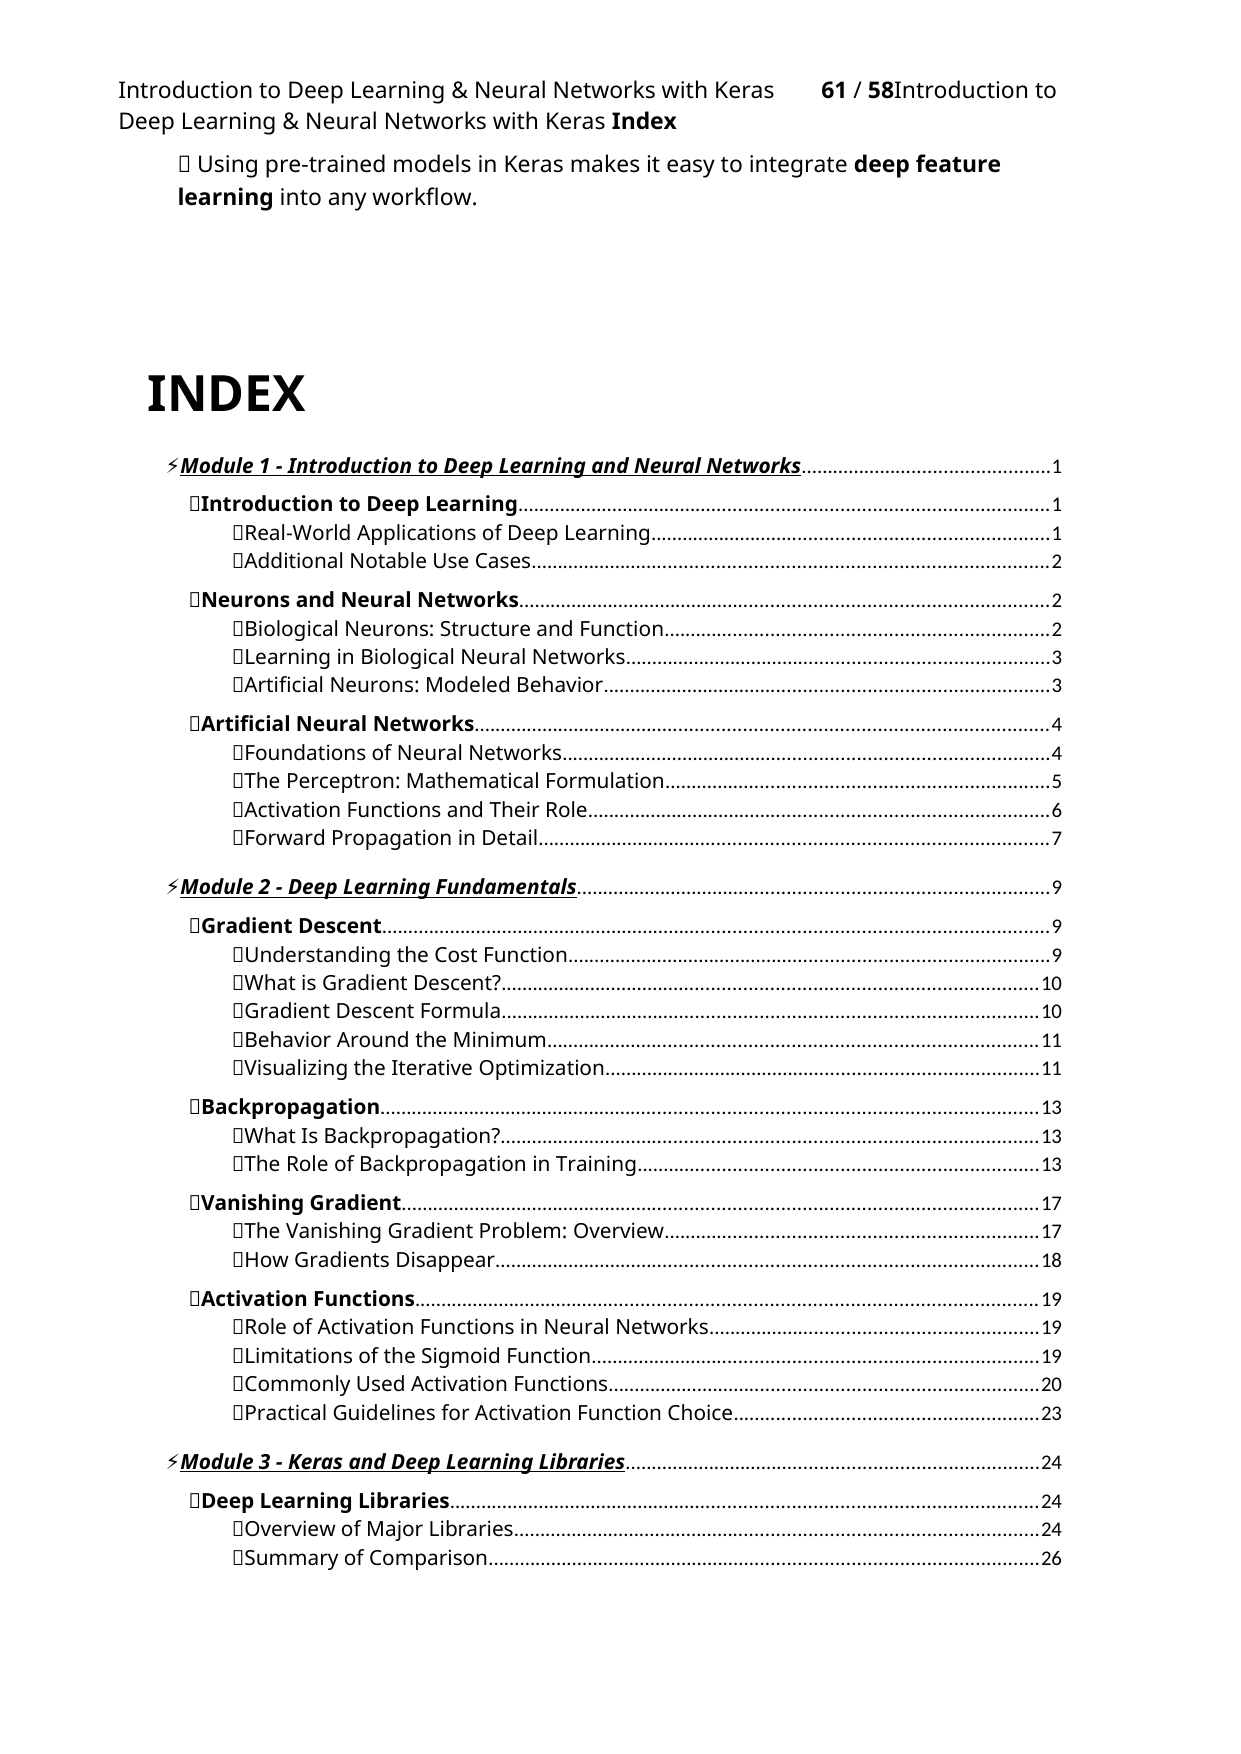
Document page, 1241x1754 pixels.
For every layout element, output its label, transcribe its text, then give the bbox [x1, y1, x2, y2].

text 🔹Understanding the Cost Function 9 [165, 940, 1063, 968]
text 🔹Overview of Major Libraries 24 [165, 1514, 1063, 1543]
text 📌Vanishing Gradient 17 [165, 1188, 1063, 1217]
text 📌Activation Functions 19 [165, 1284, 1063, 1312]
text 🔹Summary of Comparison 26 [165, 1543, 1063, 1571]
text ✅ Using pre-trained models in Keras makes it easy to integrate deep feature learning into any workflow. [177, 148, 1063, 213]
text 🔹Learning in Biological Neural Networks 3 [165, 642, 1063, 671]
text 🔹Commonly Used Activation Functions 20 [165, 1369, 1063, 1398]
text 🔹The Vanishing Gradient Problem: Overview 17 [165, 1217, 1063, 1245]
text 🔹Foundations of Neural Networks 4 [165, 738, 1063, 766]
text 📌Backpropagation 13 [165, 1092, 1063, 1121]
text 🔹Biological Neurons: Structure and Function 2 [165, 614, 1063, 642]
text 🔹Artificial Neurons: Modeled Behavior 3 [165, 671, 1063, 699]
text 🔹Gradient Descent Formula 10 [165, 997, 1063, 1025]
text 🔹Real-World Applications of Deep Learning 1 [165, 518, 1063, 546]
text 📌Introduction to Deep Learning 1 [165, 489, 1063, 518]
text 🔹What Is Backpropagation? 13 [165, 1121, 1063, 1149]
text 🔹Practical Guidelines for Activation Function Choice 23 [165, 1398, 1063, 1426]
text 🔹How Gradients Disappear 18 [165, 1245, 1063, 1273]
text 🔹What is Gradient Descent? 10 [165, 968, 1063, 997]
text ⚡Module 1 - Introduction to Deep Learning and Neural Networks 1 [165, 451, 1063, 479]
text 🔹Limitations of the Sigmoid Function 19 [165, 1341, 1063, 1369]
text 🔹Forward Propagation in Detail 7 [165, 823, 1063, 852]
text 🔹Activation Functions and Their Role 6 [165, 795, 1063, 823]
text 🔹Role of Activation Functions in Neural Networks 19 [165, 1312, 1063, 1341]
text 🔹The Role of Backpropagation in Training 13 [165, 1149, 1063, 1178]
text 📌Artificial Neural Networks 4 [165, 709, 1063, 738]
text 🔹The Perceptron: Mathematical Formulation 5 [165, 766, 1063, 795]
text 📌Neurons and Neural Networks 2 [165, 585, 1063, 614]
text ⚡Module 2 - Deep Learning Fundamentals 9 [165, 872, 1063, 901]
subtitle INDEX [148, 358, 1063, 426]
text 🔹Behavior Around the Minimum 11 [165, 1025, 1063, 1053]
text 📌Deep Learning Libraries 24 [165, 1486, 1063, 1514]
text 📌Gradient Descent 9 [165, 911, 1063, 940]
text 🔹Visualizing the Iterative Optimization 11 [165, 1053, 1063, 1082]
text ⚡Module 3 - Keras and Deep Learning Libraries 24 [165, 1447, 1063, 1475]
text 🔹Additional Notable Use Cases 2 [165, 546, 1063, 575]
